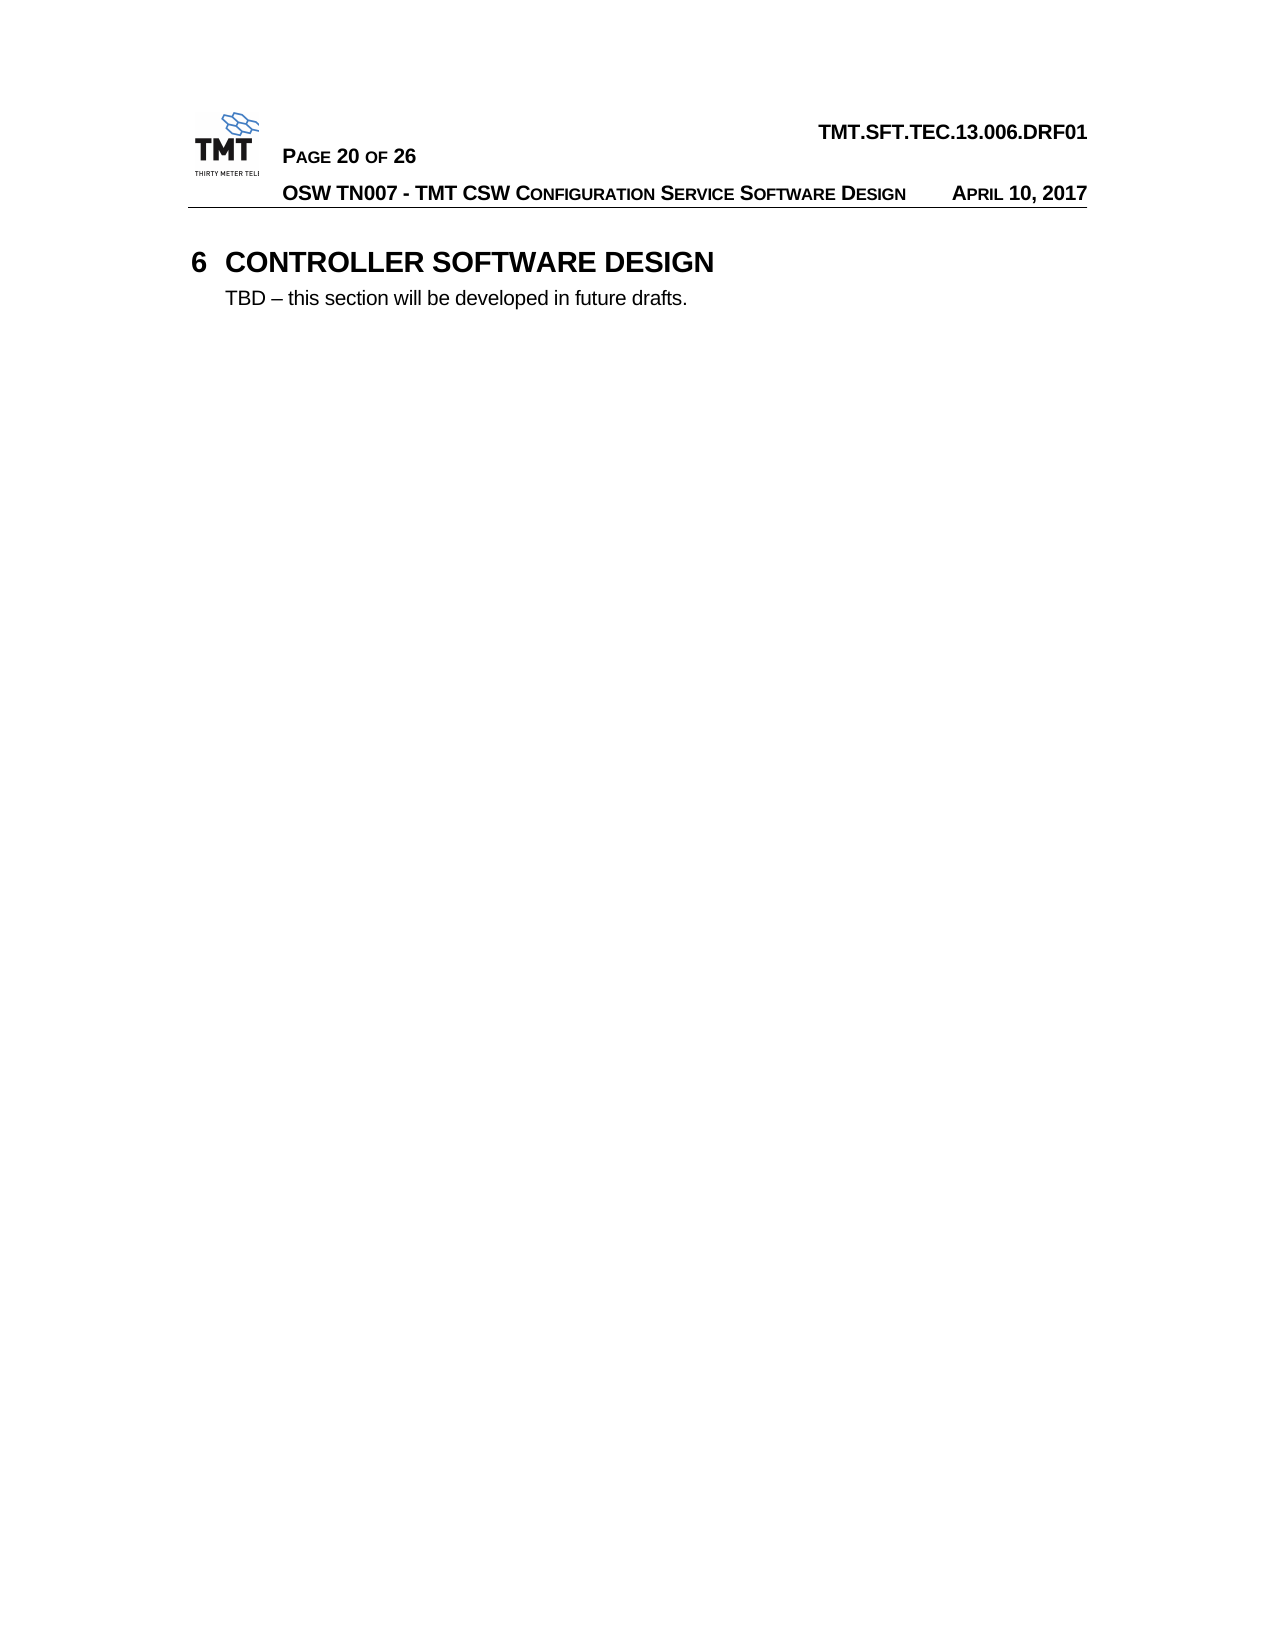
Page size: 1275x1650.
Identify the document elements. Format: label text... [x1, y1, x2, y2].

subtitle Controller Software Design [207, 246, 1087, 279]
text TBD – this section will be developed in future drafts. [225, 285, 1087, 309]
picture [195, 112, 259, 176]
